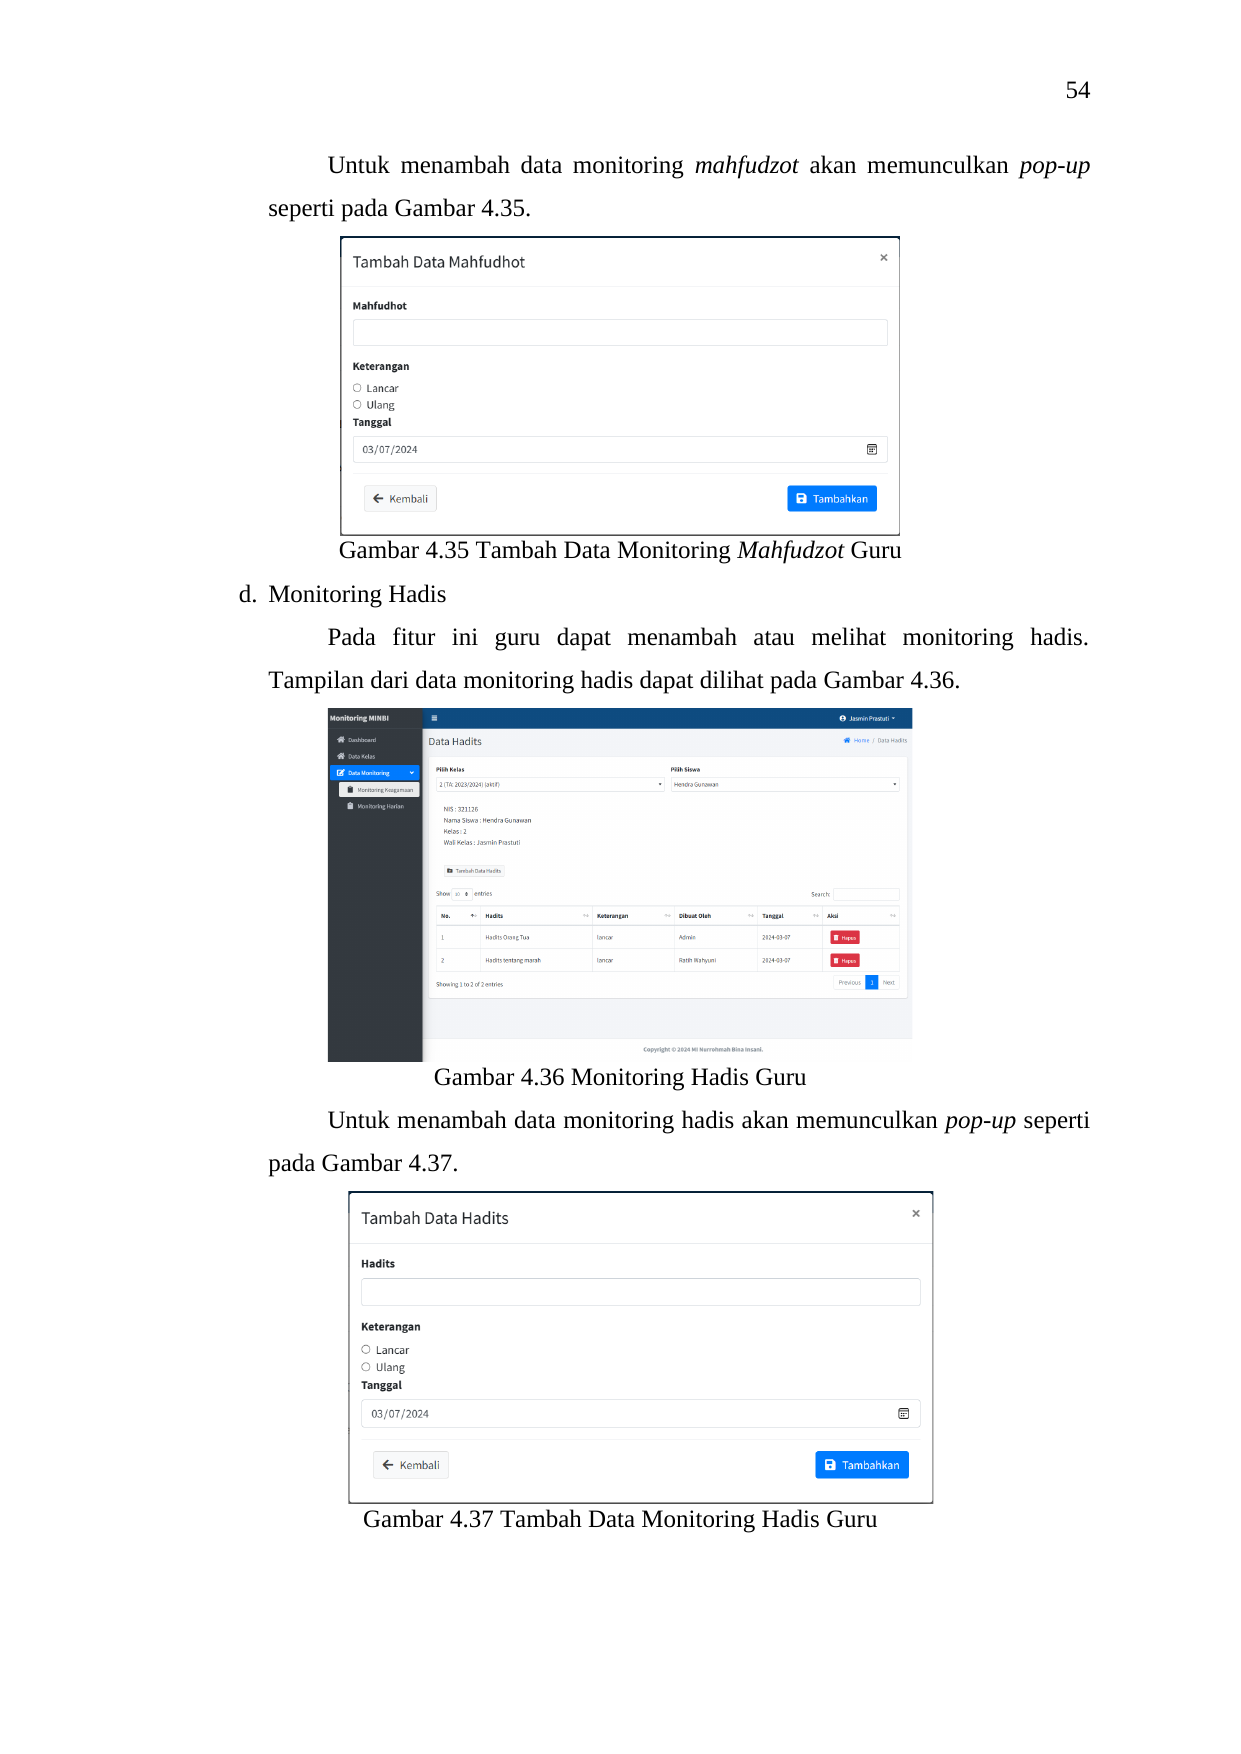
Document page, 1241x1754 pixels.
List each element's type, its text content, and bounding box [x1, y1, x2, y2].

picture [327, 708, 913, 1062]
list Monitoring Hadis [239, 579, 1090, 607]
text Gambar 4.37 Tambah Data Monitoring Hadis Guru [150, 1504, 1090, 1532]
text Pada fitur ini guru dapat menambah atau melihat monitoring hadis. Tampilan dari data monitoring hadis dapat dilihat pada Gambar 4.36. [268, 622, 1090, 694]
text Gambar 4.36 Monitoring Hadis Guru [150, 1062, 1090, 1091]
picture [340, 236, 900, 536]
picture [348, 1191, 934, 1504]
text Untuk menambah data monitoring mahfudzot akan memunculkan pop-up seperti pada Gambar 4.35. [268, 150, 1090, 222]
text Gambar 4.35 Tambah Data Monitoring Mahfudzot Guru [150, 536, 1090, 564]
text Untuk menambah data monitoring hadis akan memunculkan pop-up seperti pada Gambar 4.37. [268, 1105, 1090, 1177]
